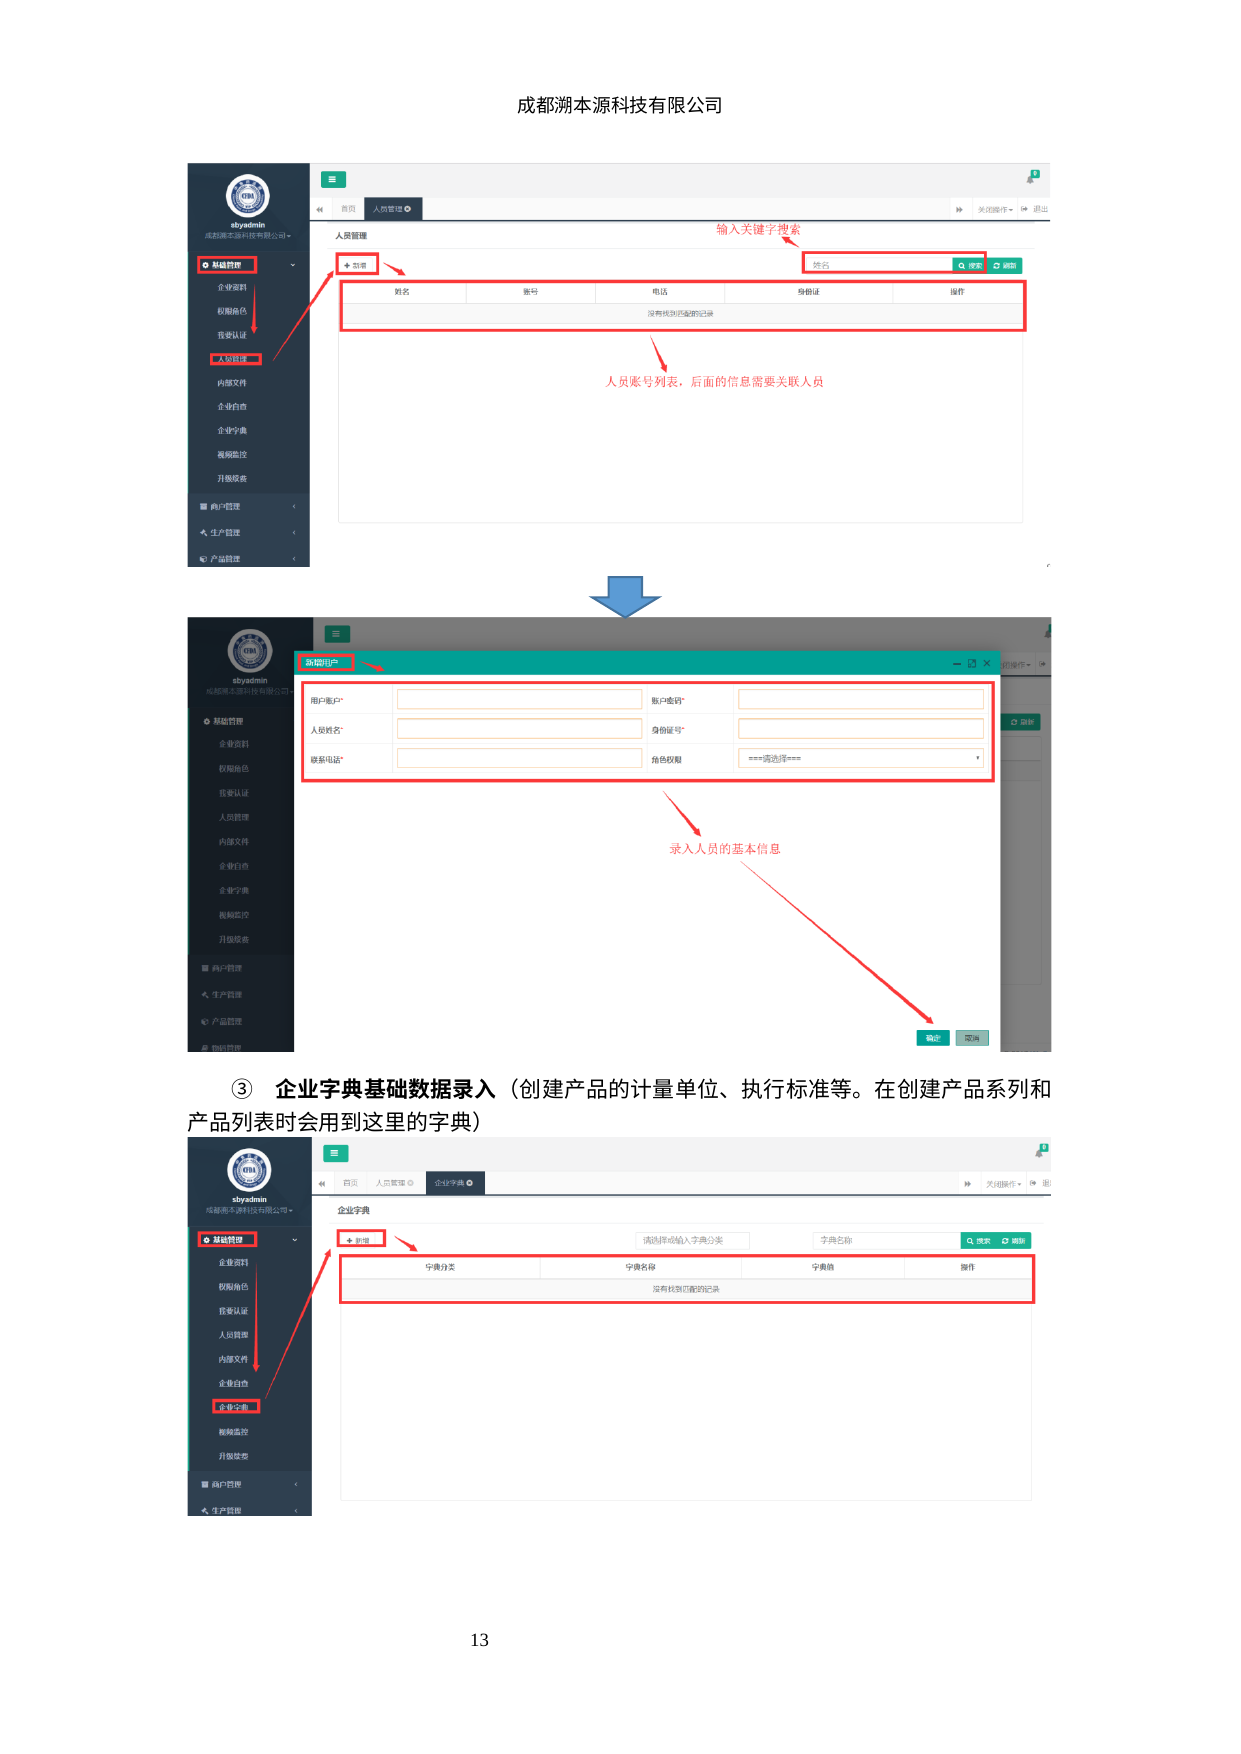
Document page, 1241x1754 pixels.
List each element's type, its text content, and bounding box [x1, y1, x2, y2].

list 企业字典基础数据录入（创建产品的计量单位、执行标准等。在创建产品系列和产品列表时会用到这里的字典） [187, 1072, 1053, 1137]
picture [187, 1137, 1051, 1516]
picture [187, 617, 1052, 1052]
picture [187, 162, 1050, 567]
